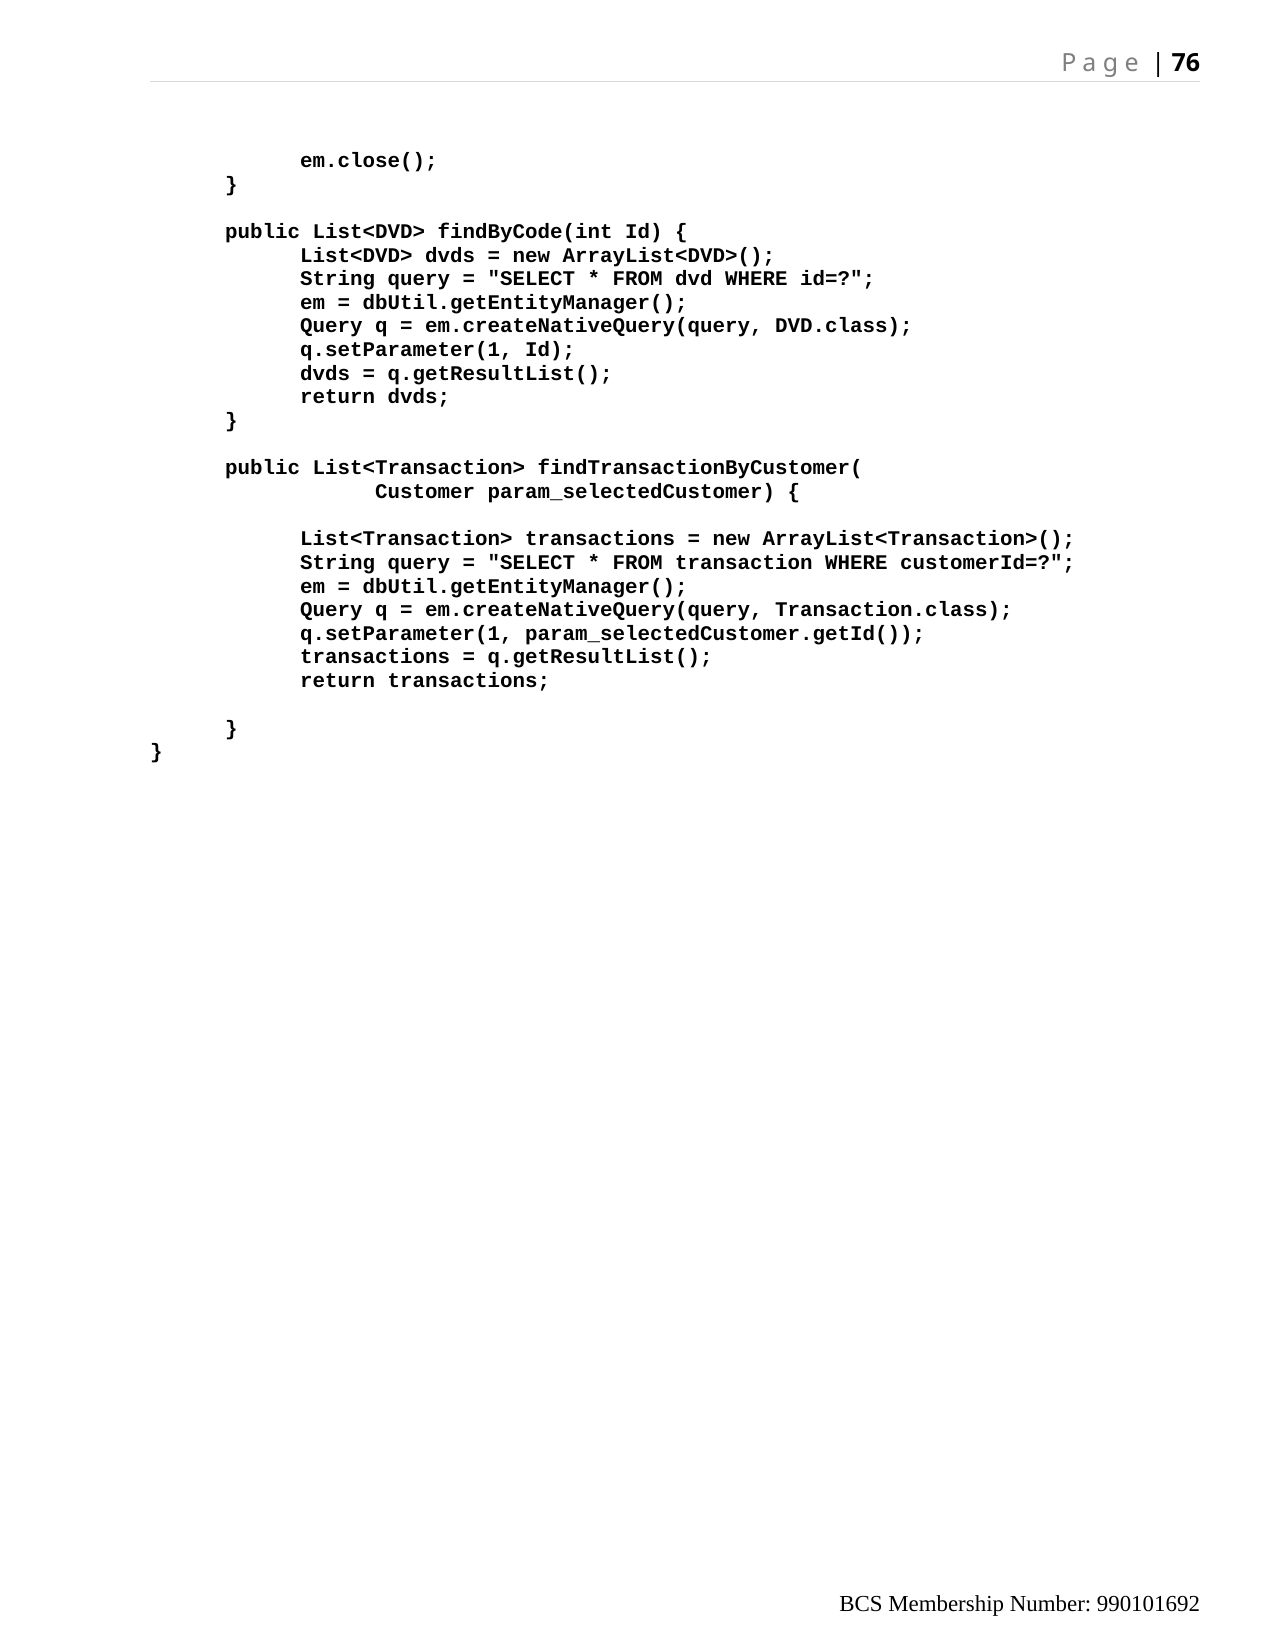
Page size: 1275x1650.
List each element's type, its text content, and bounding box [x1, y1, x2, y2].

text List<DVD> dvds = new ArrayList<DVD>(); [150, 244, 1200, 268]
text String query = "SELECT * FROM dvd WHERE id=?"; [150, 268, 1200, 292]
text q.setParameter(1, param_selectedCustomer.getId()); [150, 623, 1200, 647]
text Query q = em.createNativeQuery(query, DVD.class); [150, 316, 1200, 339]
text } [150, 741, 1200, 765]
text transactions = q.getResultList(); [150, 647, 1200, 670]
text } [150, 717, 1200, 741]
text dvds = q.getResultList(); [150, 363, 1200, 386]
text em = dbUtil.getEntityManager(); [150, 576, 1200, 599]
text public List<Transaction> findTransactionByCustomer( [150, 457, 1200, 481]
text em.close(); [150, 150, 1200, 174]
text return transactions; [150, 670, 1200, 694]
text } [150, 410, 1200, 434]
text q.setParameter(1, Id); [150, 339, 1200, 363]
text } [150, 174, 1200, 197]
text public List<DVD> findByCode(int Id) { [150, 221, 1200, 244]
text Query q = em.createNativeQuery(query, Transaction.class); [150, 599, 1200, 623]
text return dvds; [150, 386, 1200, 410]
text Customer param_selectedCustomer) { [150, 481, 1200, 505]
text List<Transaction> transactions = new ArrayList<Transaction>(); [150, 528, 1200, 552]
text String query = "SELECT * FROM transaction WHERE customerId=?"; [150, 552, 1200, 576]
text em = dbUtil.getEntityManager(); [150, 292, 1200, 316]
